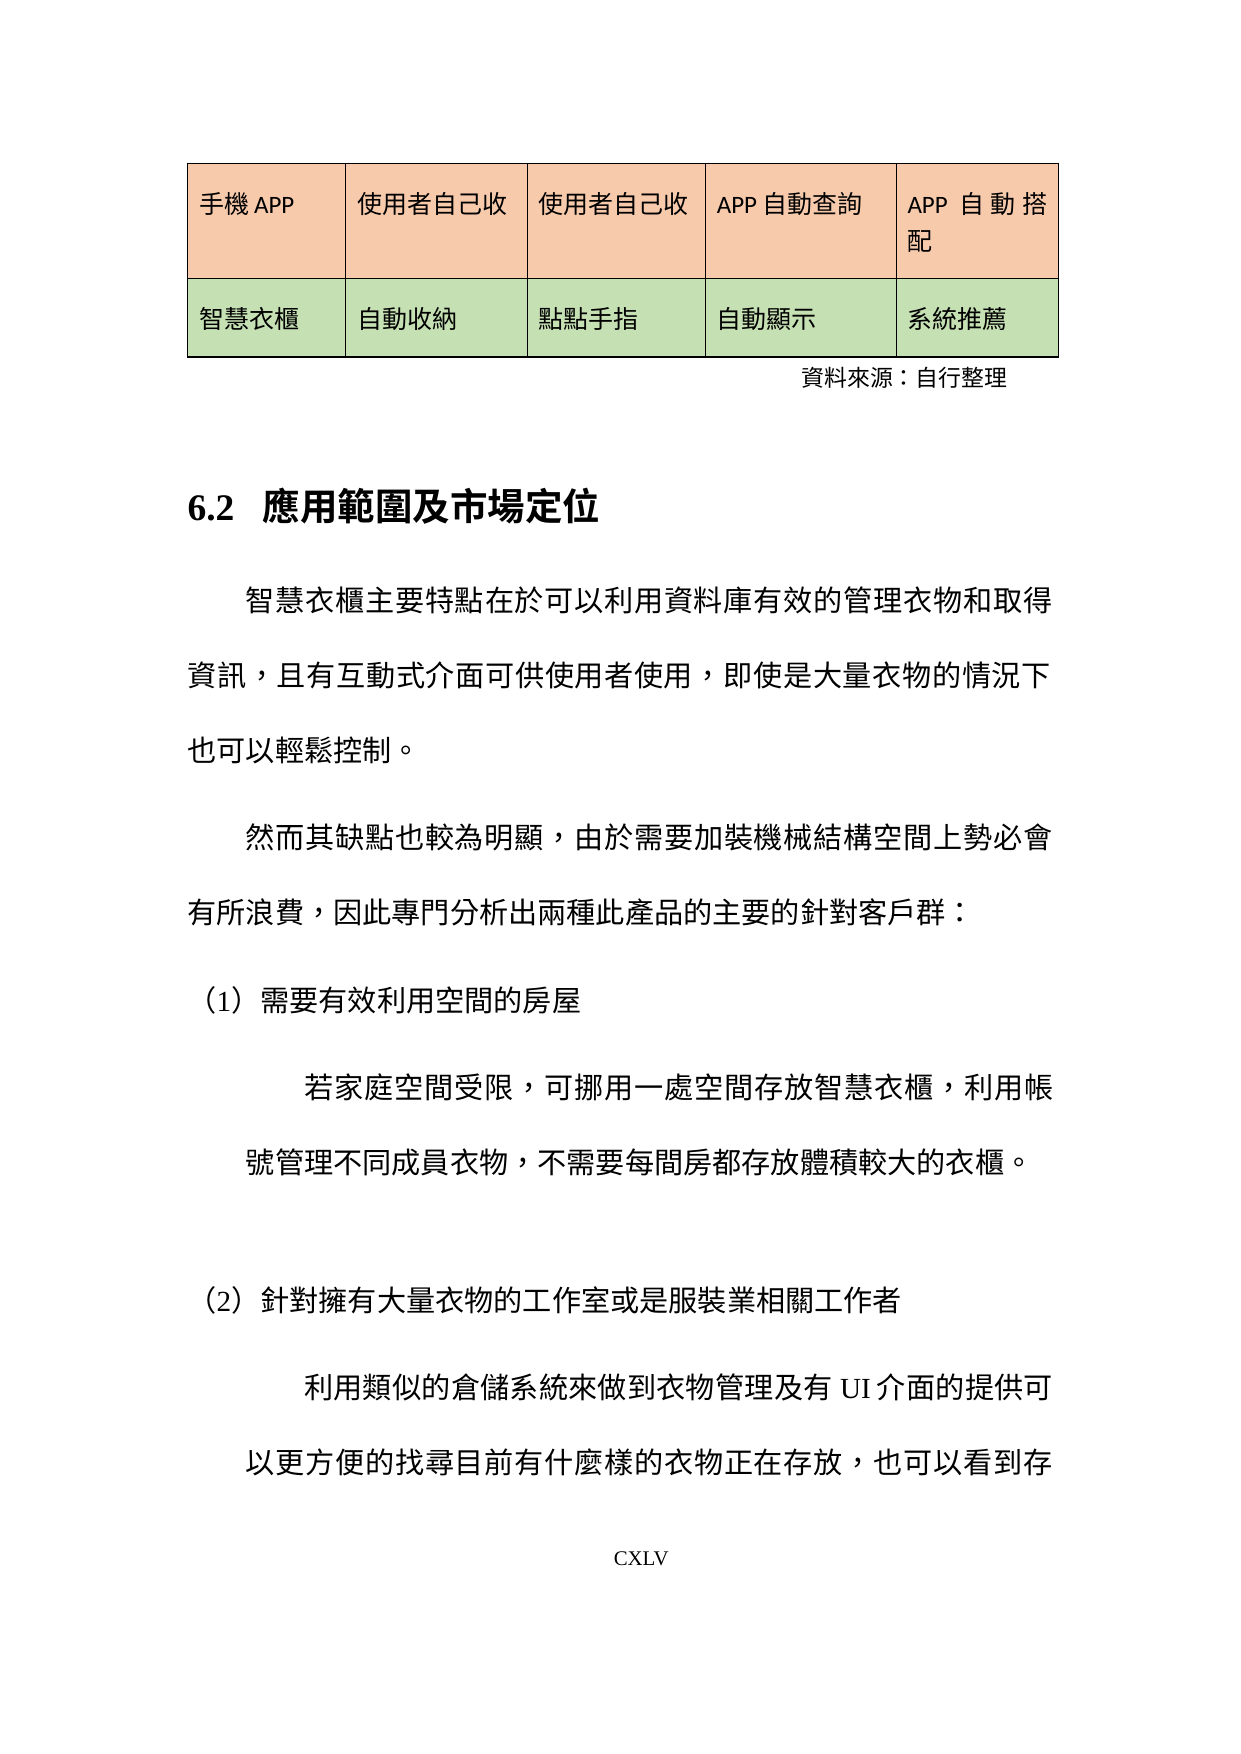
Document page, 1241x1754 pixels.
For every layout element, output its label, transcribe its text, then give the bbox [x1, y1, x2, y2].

text （2）針對擁有大量衣物的工作室或是服裝業相關工作者 [187, 1261, 1053, 1336]
table_cell 點點手指 [528, 279, 705, 356]
text 然而其缺點也較為明顯，由於需要加裝機械結構空間上勢必會有所浪費，因此專門分析出兩種此產品的主要的針對客戶群： [187, 798, 1053, 948]
table_cell 手機APP [188, 164, 345, 278]
table_cell 使用者自己收 [346, 164, 527, 278]
table_cell 系統推薦 [897, 279, 1058, 356]
list 若家庭空間受限，可挪用一處空間存放智慧衣櫃，利用帳號管理不同成員衣物，不需要每間房都存放體積較大的衣櫃。 [246, 1048, 1053, 1198]
subtitle 應用範圍及市場定位 [187, 466, 1053, 541]
table_cell 智慧衣櫃 [188, 279, 345, 356]
text 資料來源：自行整理 [187, 358, 1007, 395]
table_cell APP自動查詢 [706, 164, 896, 278]
text （1）需要有效利用空間的房屋 [187, 961, 1053, 1036]
table_cell 使用者自己收 [528, 164, 705, 278]
table_cell 自動顯示 [706, 279, 896, 356]
table_cell 自動收納 [346, 279, 527, 356]
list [246, 1348, 1053, 1498]
table_cell APP自動搭配 [897, 164, 1058, 278]
text 智慧衣櫃主要特點在於可以利用資料庫有效的管理衣物和取得資訊，且有互動式介面可供使用者使用，即使是大量衣物的情況下也可以輕鬆控制。 [187, 561, 1053, 786]
